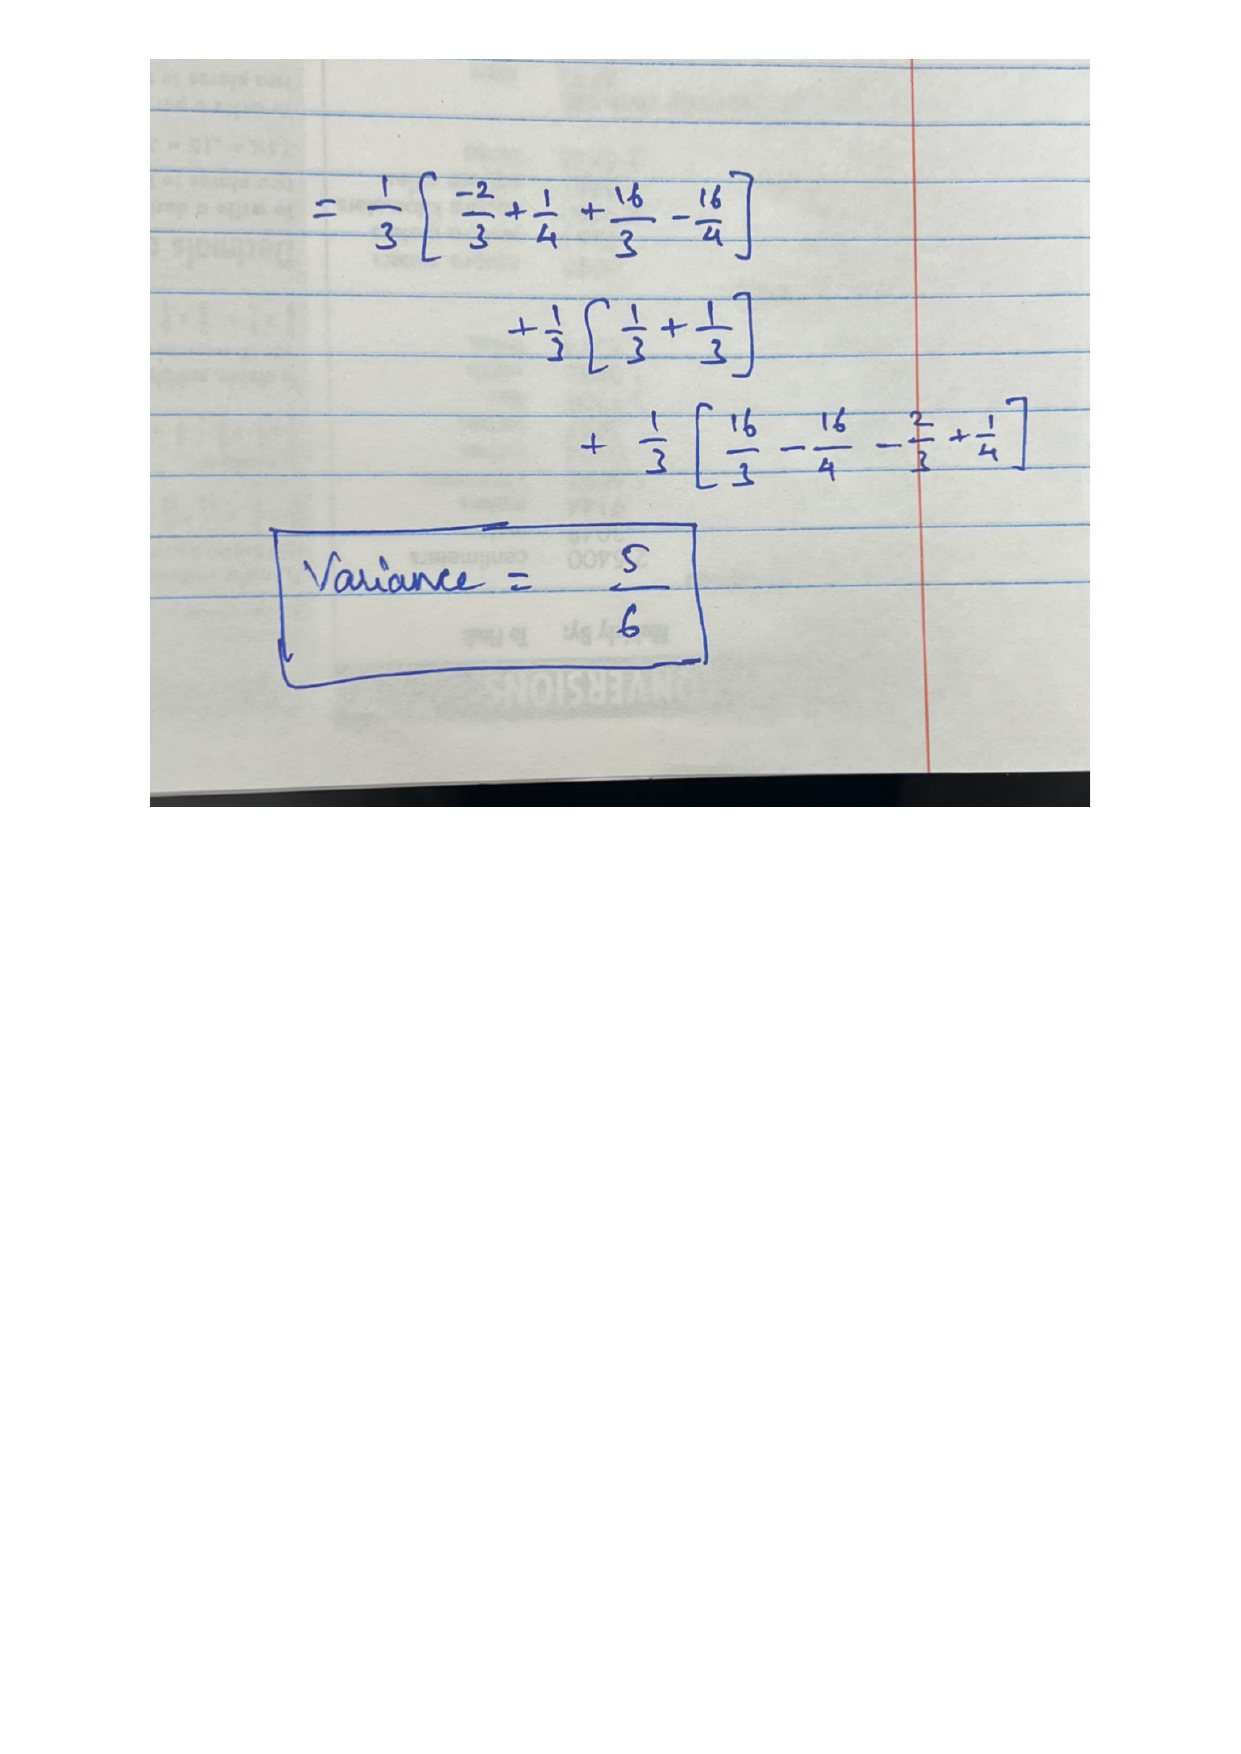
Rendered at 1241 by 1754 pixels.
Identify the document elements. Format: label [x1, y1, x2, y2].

picture [150, 59, 1091, 807]
